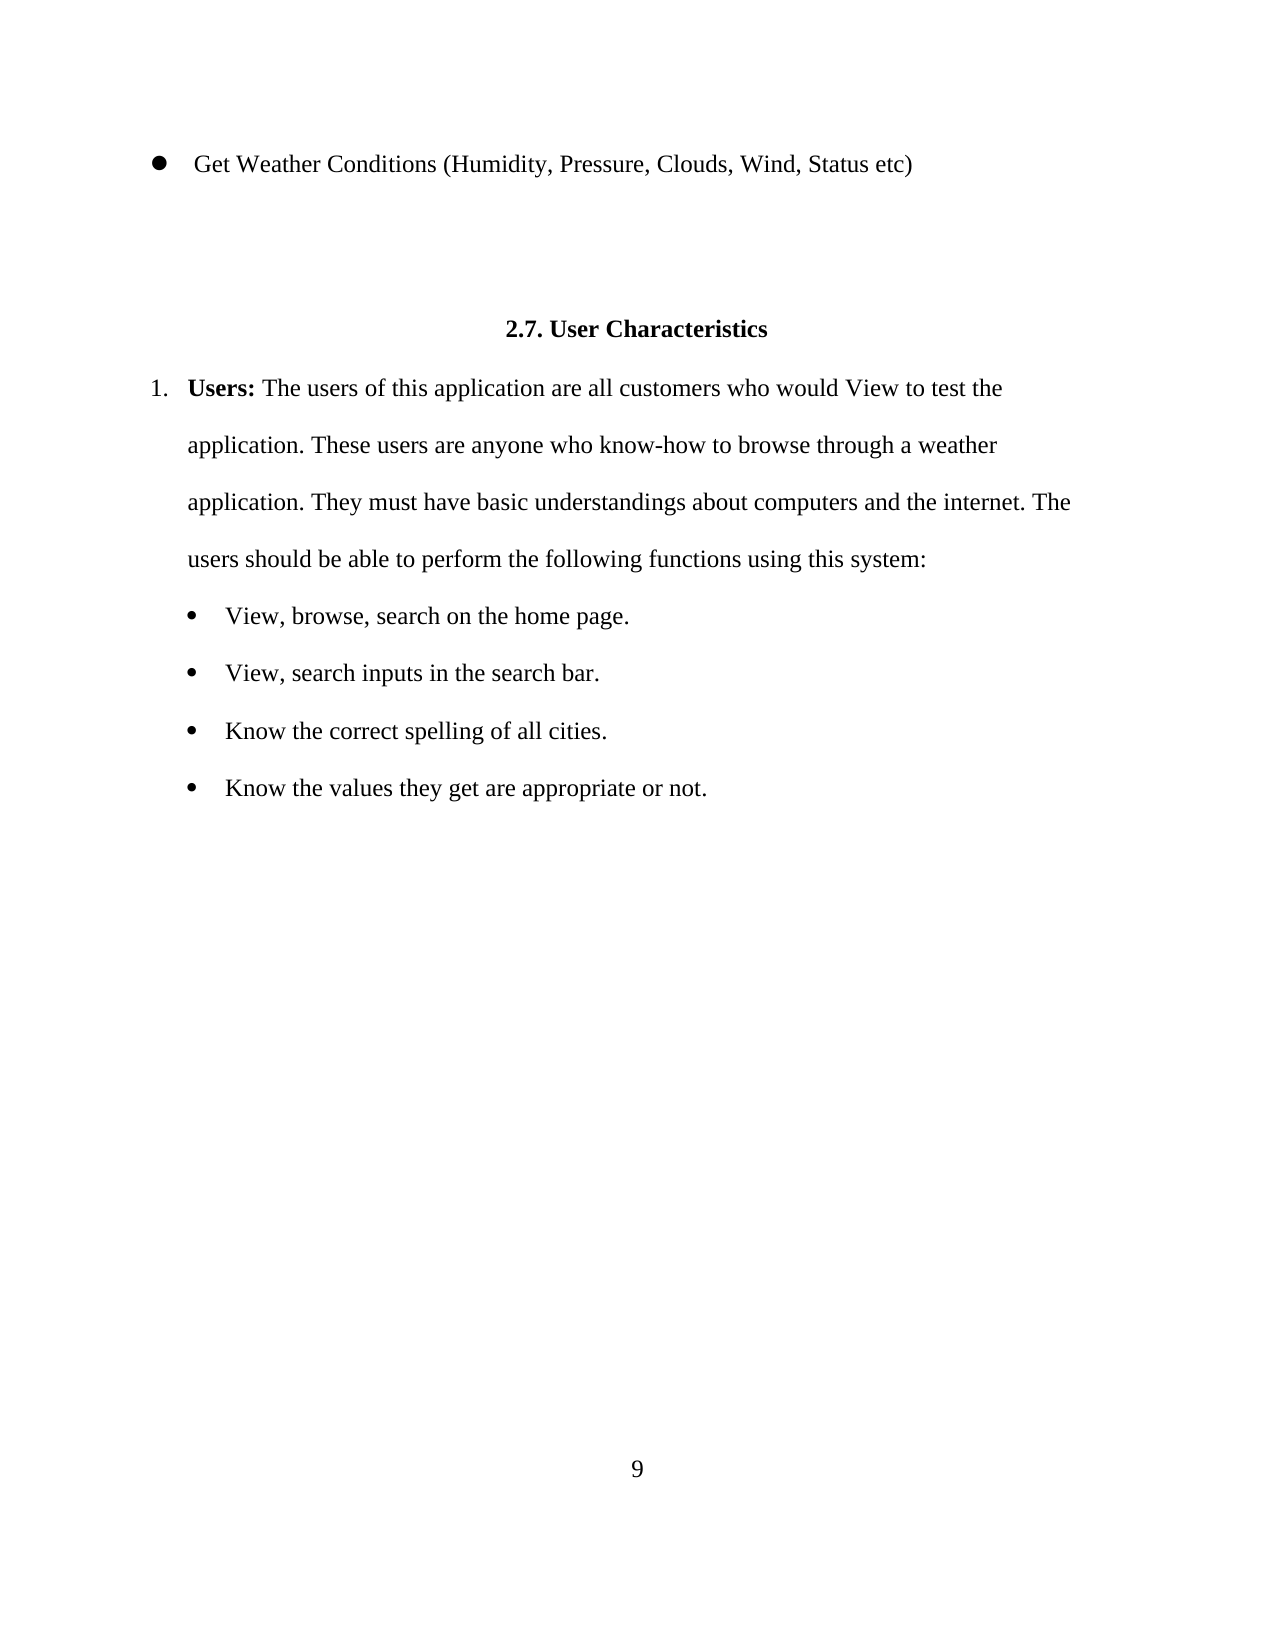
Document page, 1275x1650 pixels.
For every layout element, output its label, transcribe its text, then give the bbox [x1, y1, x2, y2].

text 9 [150, 1454, 1125, 1483]
text 2.7. User Characteristics [150, 314, 1123, 343]
list Get Weather Conditions (Humidity, Pressure, Clouds, Wind, Status etc) [150, 149, 1125, 178]
list View, search inputs in the search bar. [187, 658, 1125, 687]
list View, browse, search on the home page. [187, 601, 1125, 630]
list Know the correct spelling of all cities. [187, 716, 1125, 745]
list Users: The users of this application are all customers who would View to test the application. These users are anyone who know-how to browse through a weather application. They must have basic understandings about computers and the internet. The users should be able to perform the following functions using this system: [150, 373, 1104, 572]
list Know the values they get are appropriate or not. [187, 773, 1125, 802]
